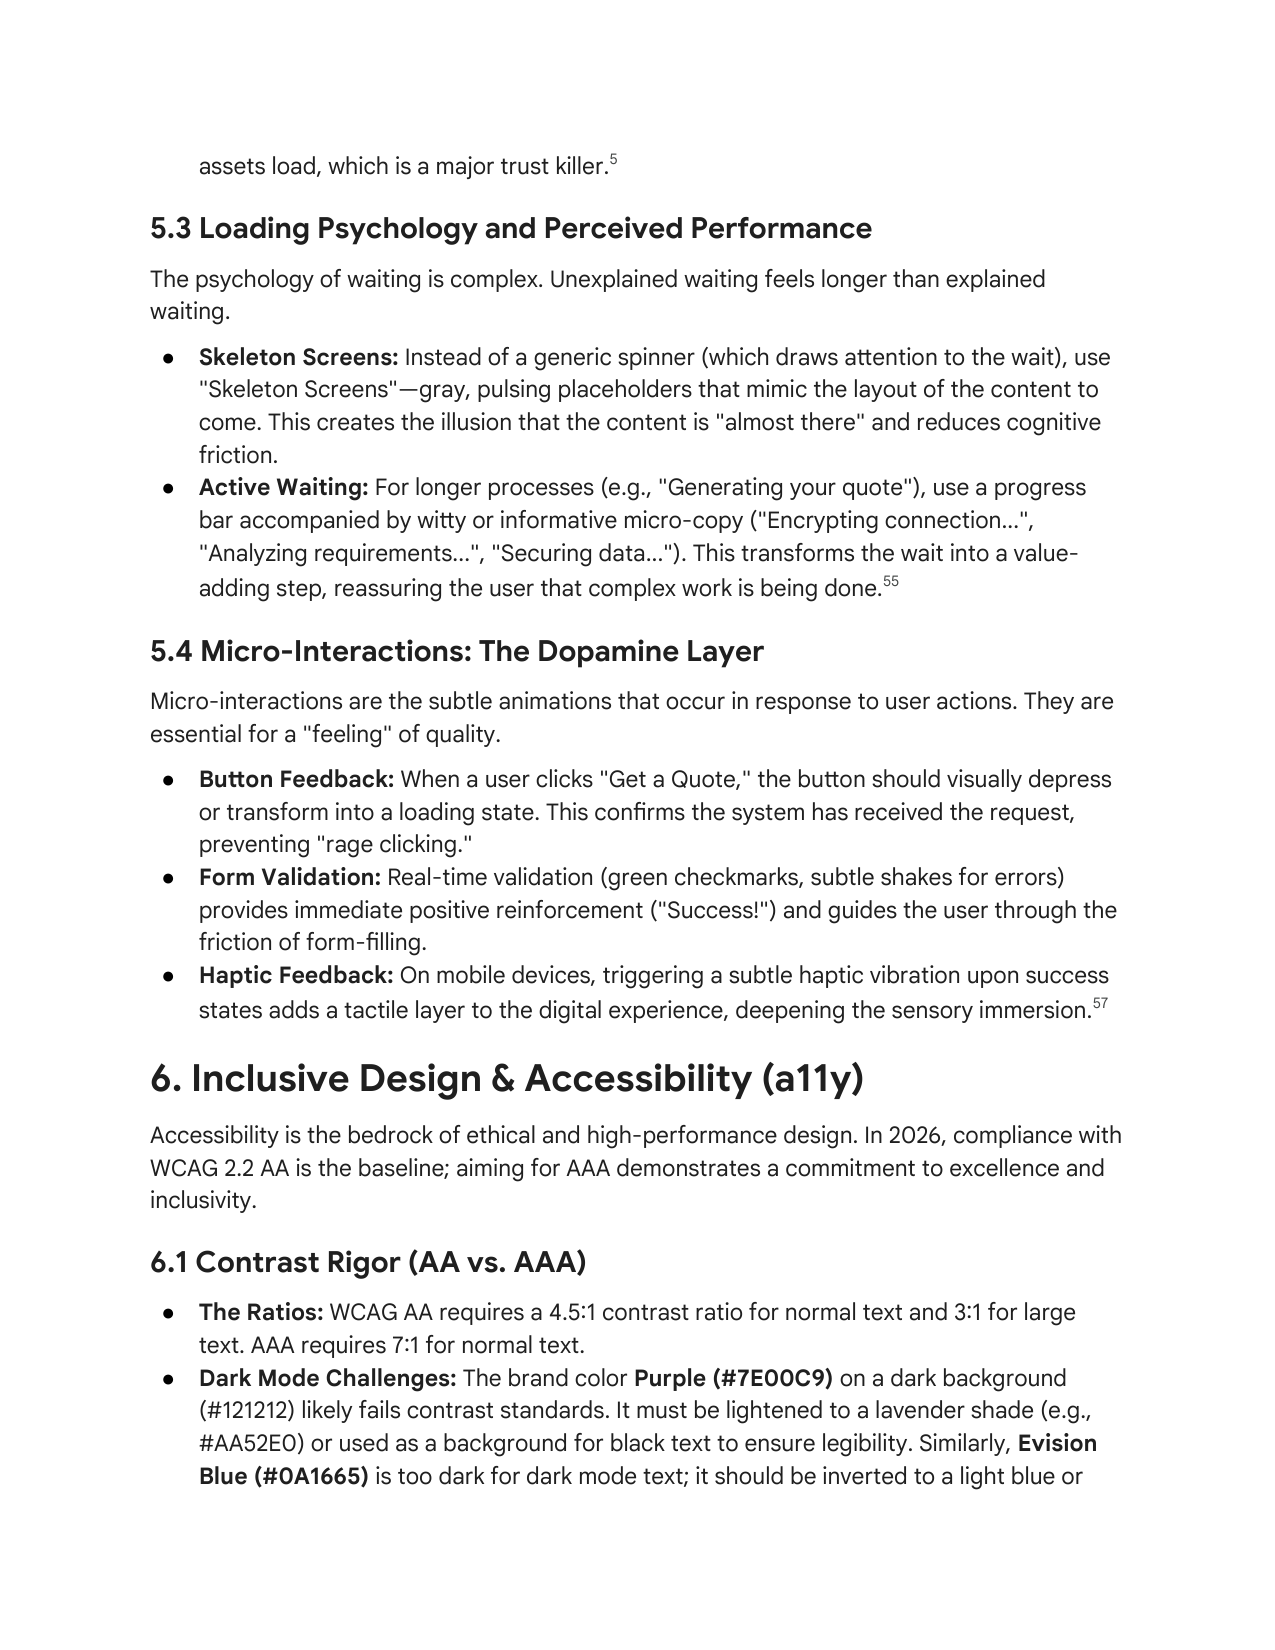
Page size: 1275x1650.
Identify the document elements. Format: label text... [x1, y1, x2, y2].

subtitle 5.4 Micro-Interactions: The Dopamine Layer [150, 633, 1125, 669]
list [161, 150, 1125, 181]
list Form Validation: Real-time validation (green checkmarks, subtle shakes for errors) provides immediate positive reinforcement ("Success!") and guides the user through the friction of form-filling. [161, 863, 1125, 957]
subtitle 6. Inclusive Design & Accessibility (a11y) [150, 1055, 1125, 1102]
list The Ratios: WCAG AA requires a 4.5:1 contrast ratio for normal text and 3:1 for large text. AAA requires 7:1 for normal text. [161, 1298, 1125, 1360]
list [161, 1364, 1125, 1491]
text Micro-interactions are the subtle animations that occur in response to user actions. They are essential for a "feeling" of quality. [150, 687, 1125, 748]
list Haptic Feedback: On mobile devices, triggering a subtle haptic vibration upon success states adds a tactile layer to the digital experience, deepening the sensory immersion.57 [161, 961, 1125, 1026]
text Accessibility is the bedrock of ethical and high-performance design. In 2026, compliance with WCAG 2.2 AA is the baseline; aiming for AAA demonstrates a commitment to excellence and inclusivity. [150, 1121, 1125, 1215]
list Button Feedback: When a user clicks "Get a Quote," the button should visually depress or transform into a loading state. This confirms the system has received the request, preventing "rage clicking." [161, 765, 1125, 859]
list Active Waiting: For longer processes (e.g., "Generating your quote"), use a progress bar accompanied by witty or informative micro-copy ("Encrypting connection...", "Analyzing requirements...", "Securing data..."). This transforms the wait into a value-adding step, reassuring the user that complex work is being done.55 [161, 474, 1125, 603]
subtitle 6.1 Contrast Rigor (AA vs. AAA) [150, 1244, 1125, 1281]
text The psychology of waiting is complex. Unexplained waiting feels longer than explained waiting. [150, 265, 1125, 326]
list Skeleton Screens: Instead of a generic spinner (which draws attention to the wait), use "Skeleton Screens"—gray, pulsing placeholders that mimic the layout of the content to come. This creates the illusion that the content is "almost there" and reduces cognitive friction. [161, 343, 1125, 470]
subtitle 5.3 Loading Psychology and Perceived Performance [150, 211, 1125, 247]
